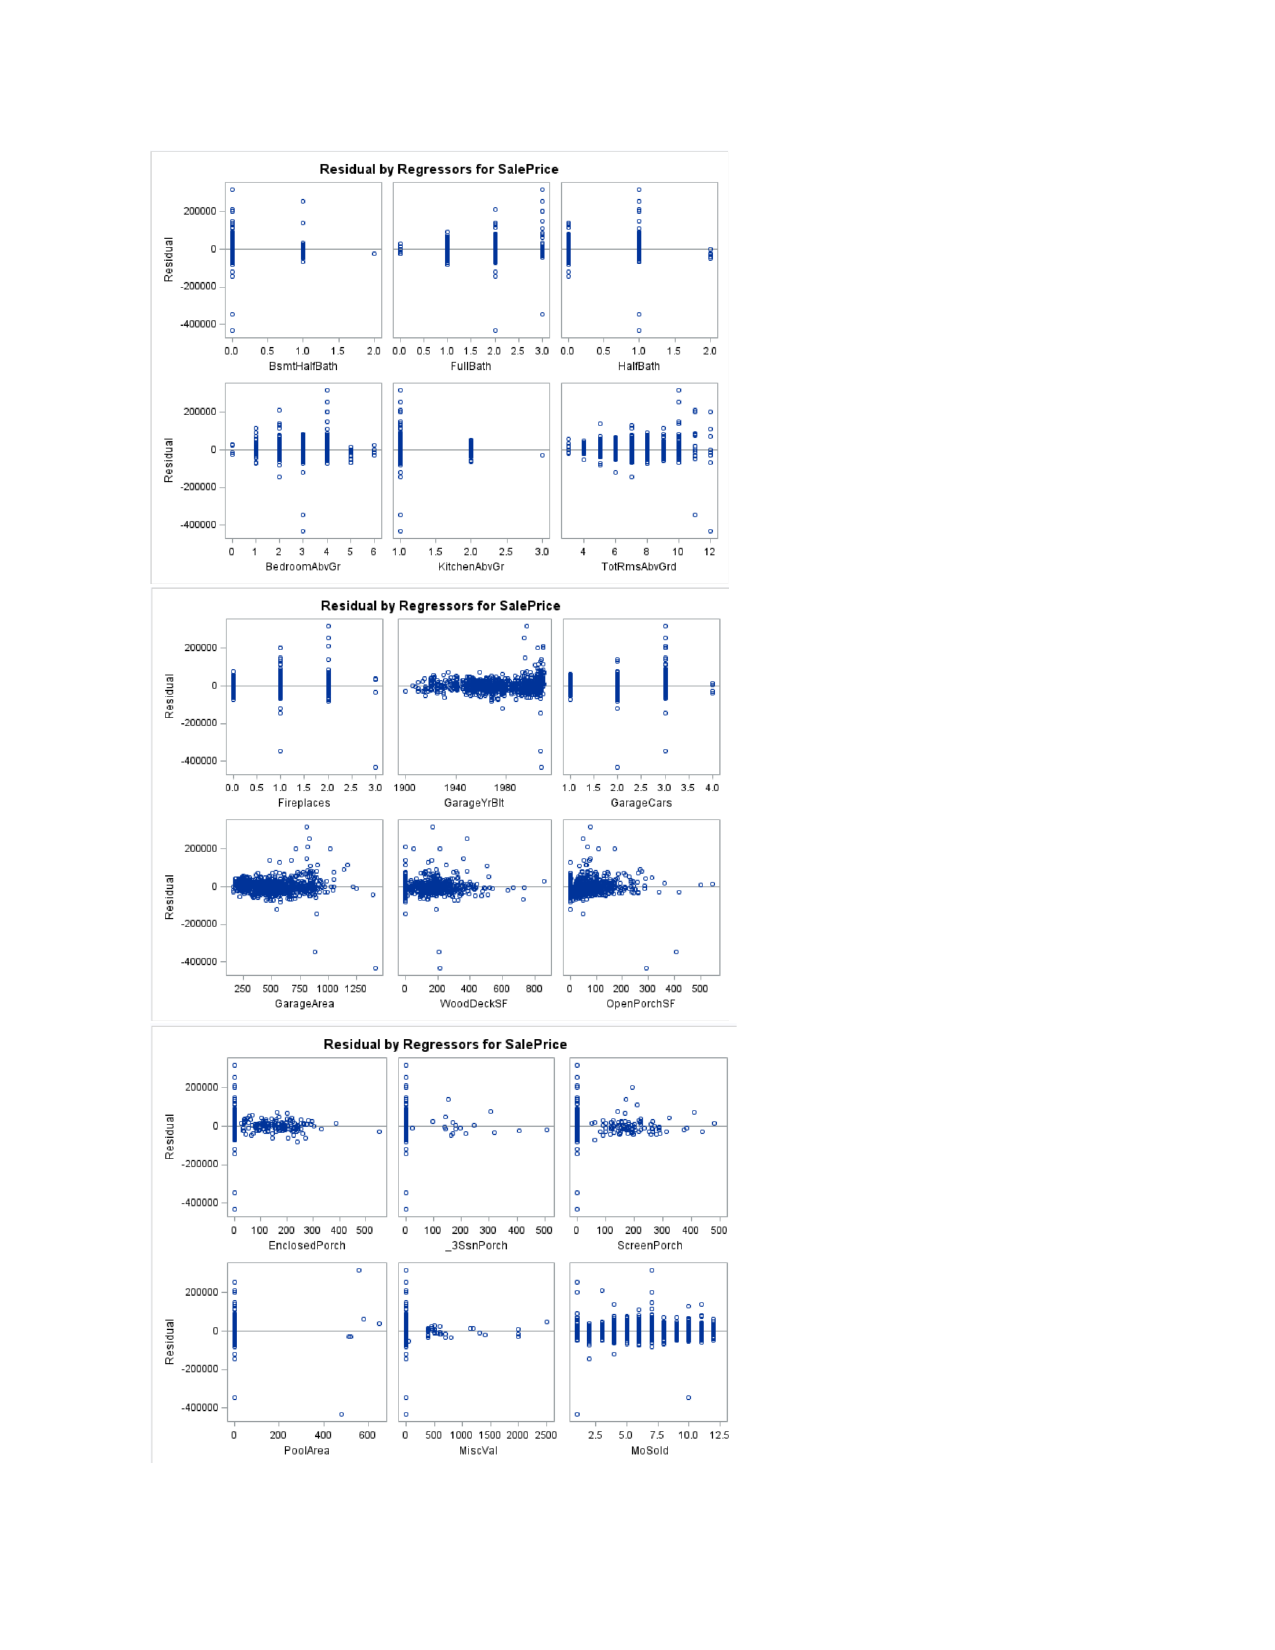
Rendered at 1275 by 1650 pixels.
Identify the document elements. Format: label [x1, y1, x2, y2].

picture [150, 1023, 737, 1463]
picture [150, 150, 729, 584]
picture [150, 587, 729, 1021]
